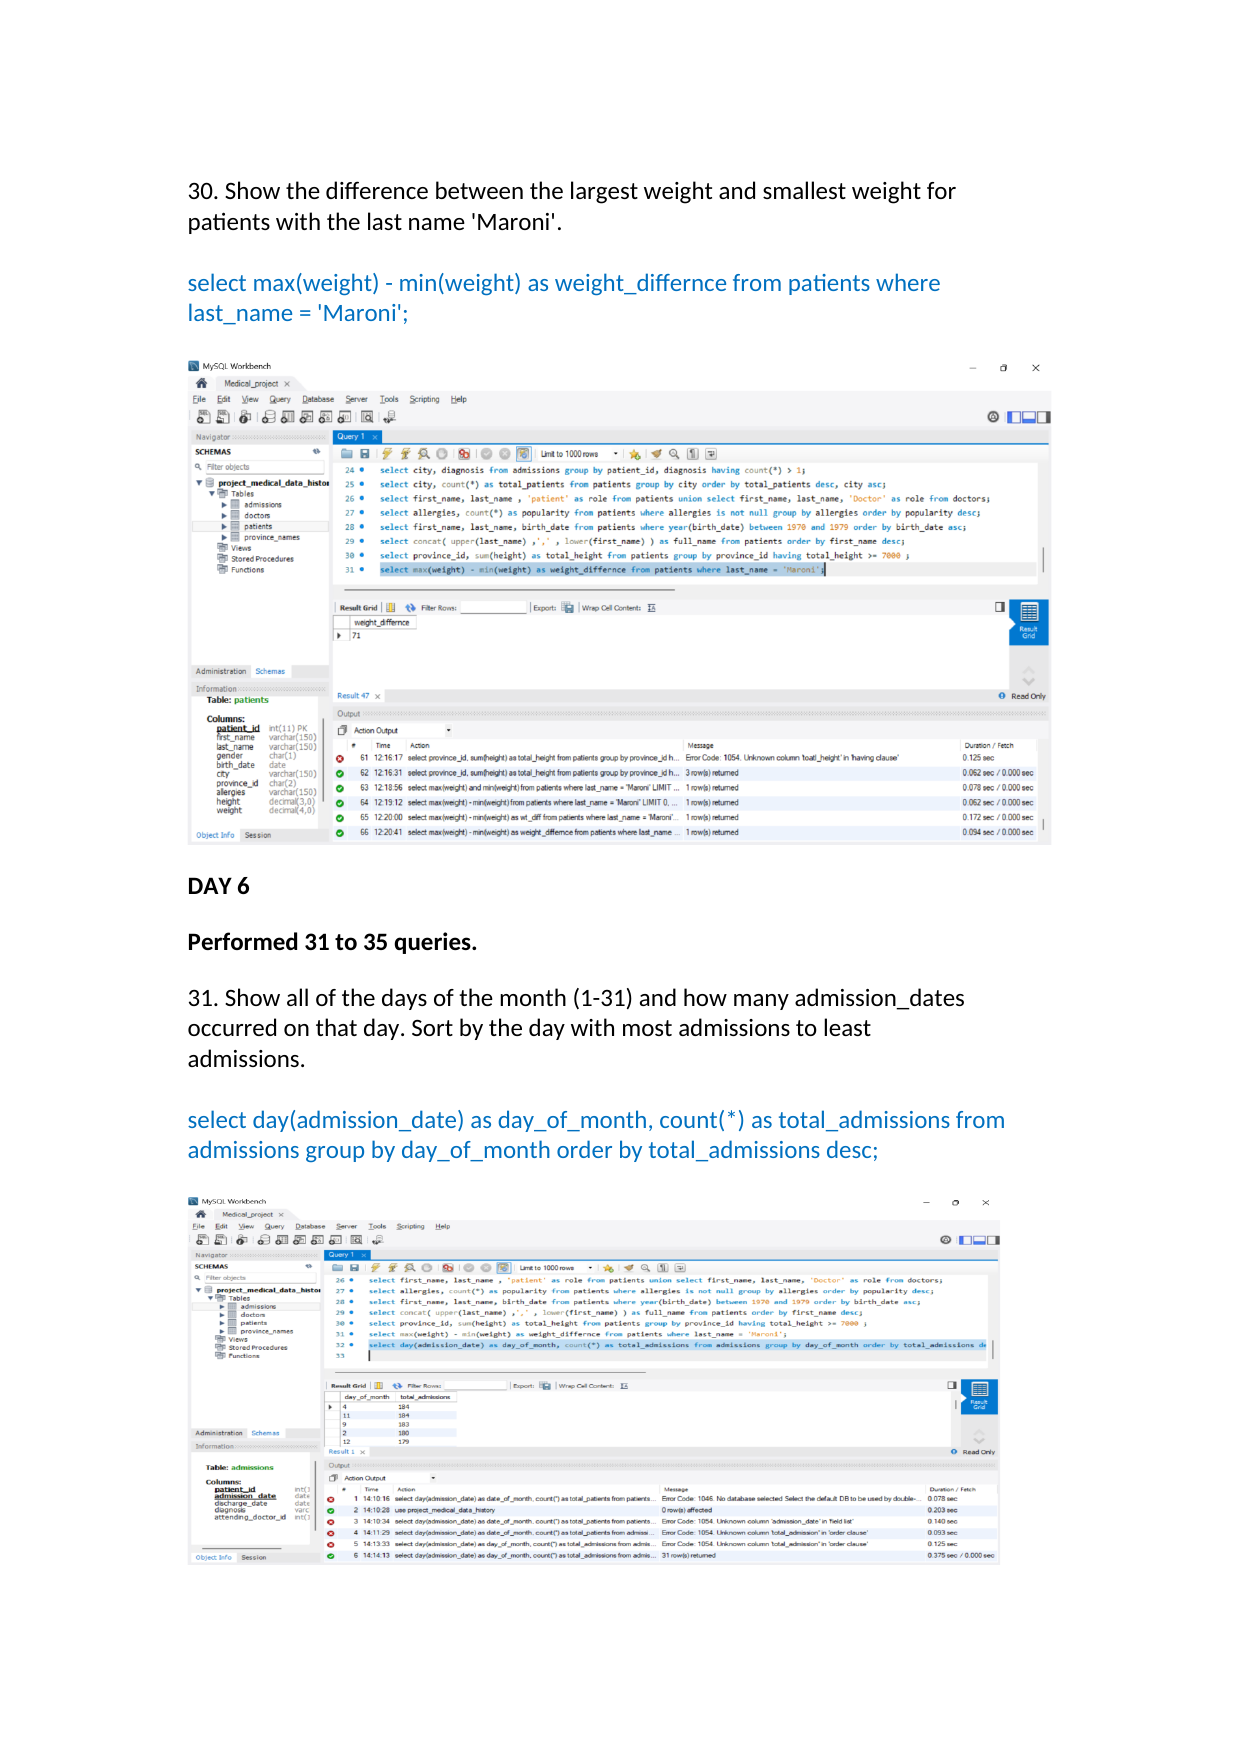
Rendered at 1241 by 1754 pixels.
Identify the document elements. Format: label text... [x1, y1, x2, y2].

picture [187, 358, 1052, 845]
text 31. Show all of the days of the month (1-31) and how many admission_dates [187, 982, 1053, 1012]
text occurred on that day. Sort by the day with most admissions to least [187, 1012, 1053, 1043]
text patients with the last name 'Maroni'. [187, 206, 1053, 236]
picture [187, 1195, 1001, 1565]
text 30. Show the difference between the largest weight and smallest weight for [187, 175, 1053, 206]
text admissions. [187, 1043, 1053, 1073]
text DAY 6 [187, 870, 1053, 901]
text Performed 31 to 35 queries. [187, 926, 1053, 956]
text select day(admission_date) as day_of_month, count(*) as total_admissions from admissions group by day_of_month order by total_admissions desc; [187, 1104, 1053, 1165]
text select max(weight) - min(weight) as weight_differnce from patients where last_name = 'Maroni'; [187, 267, 1053, 328]
